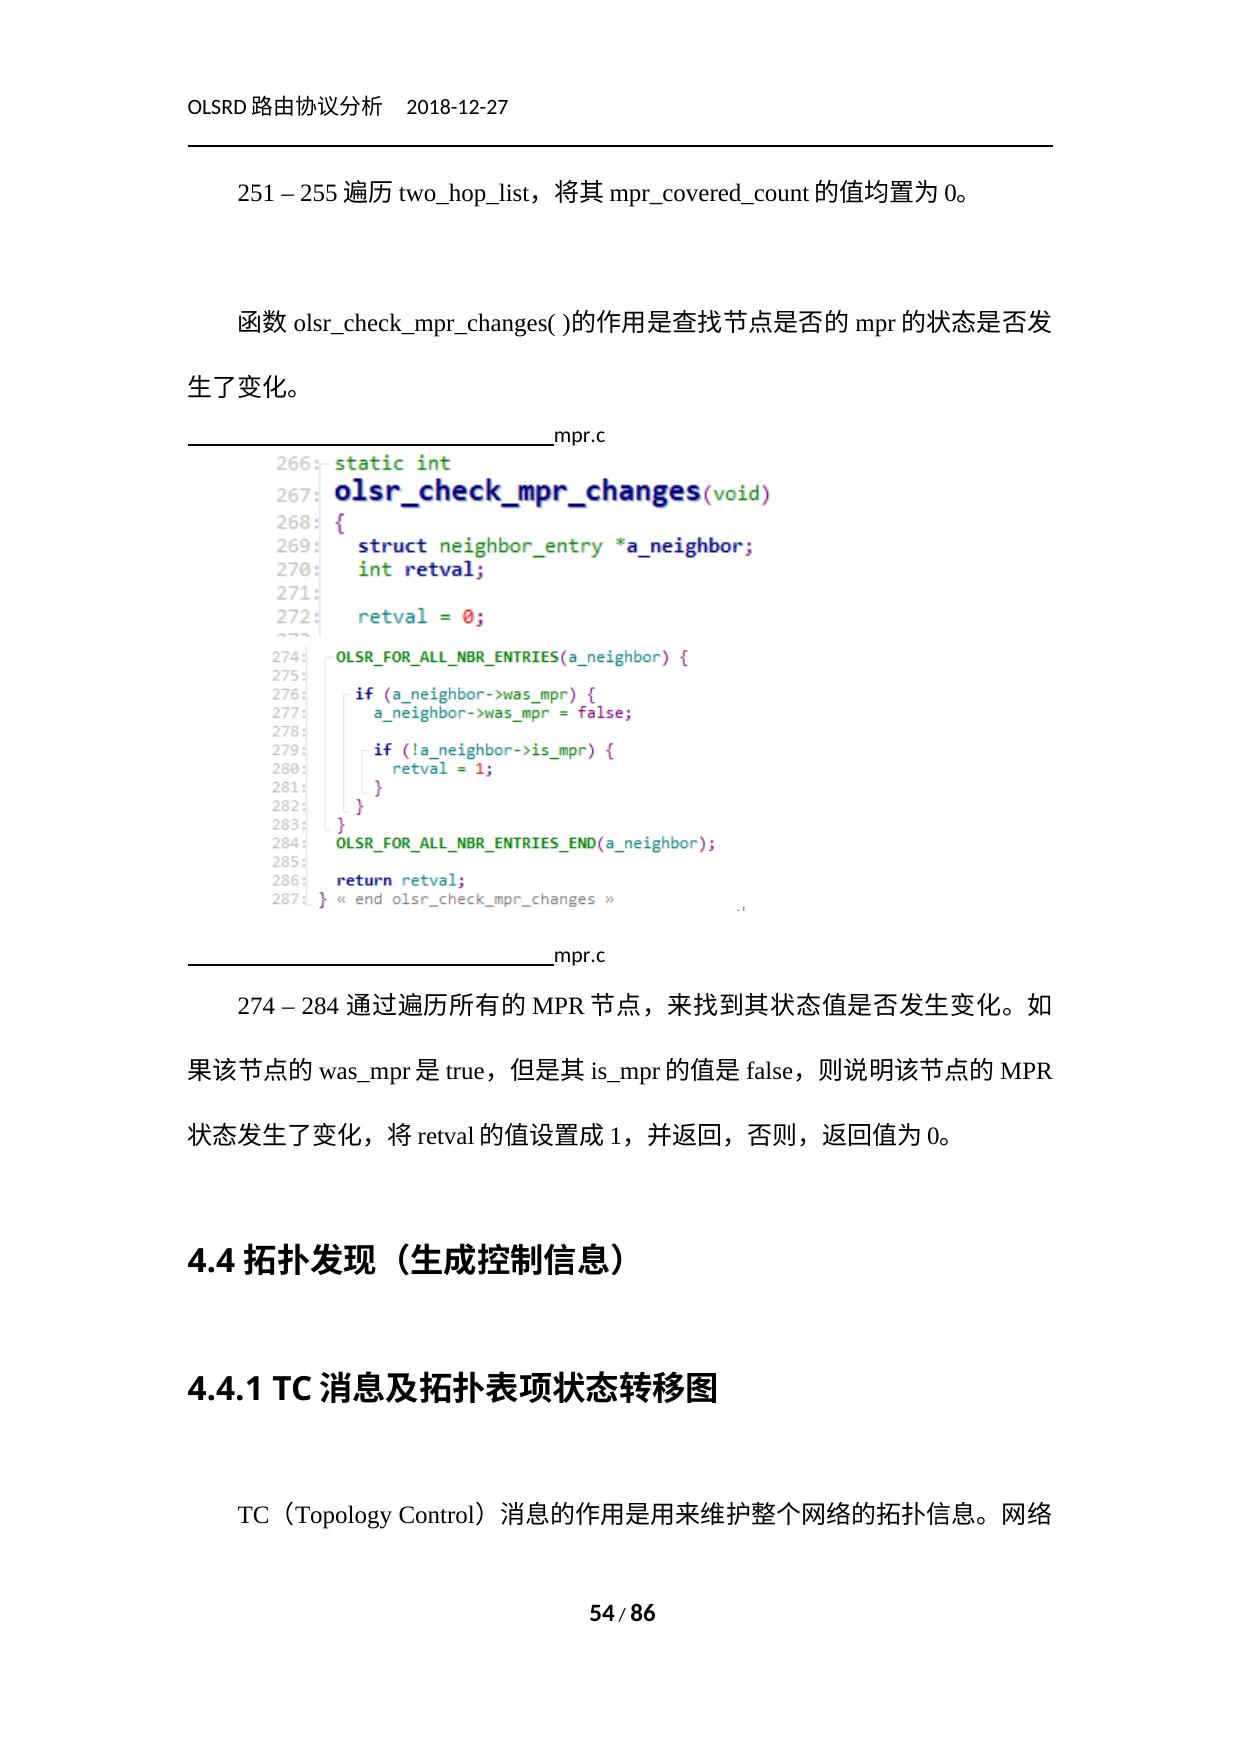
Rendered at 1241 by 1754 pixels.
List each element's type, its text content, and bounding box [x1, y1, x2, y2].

text mpr.c [187, 938, 1053, 971]
text 函数olsr_check_mpr_changes( )的作用是查找节点是否的mpr的状态是否发生了变化。 [187, 288, 1053, 418]
picture [261, 646, 979, 911]
text 251 – 255 遍历two_hop_list，将其mpr_covered_count的值均置为0。 [187, 158, 1053, 223]
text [187, 1480, 1053, 1545]
text 274 – 284 通过遍历所有的MPR节点，来找到其状态值是否发生变化。如果该节点的was_mpr是true，但是其is_mpr的值是false，则说明该节点的MPR状态发生了变化，将retval的值设置成1，并返回，否则，返回值为0。 [187, 971, 1053, 1166]
subtitle 4.4.1 TC消息及拓扑表项状态转移图 [187, 1353, 1053, 1418]
text mpr.c [187, 418, 1053, 451]
picture [266, 451, 974, 637]
subtitle 4.4 拓扑发现（生成控制信息） [187, 1226, 1053, 1291]
